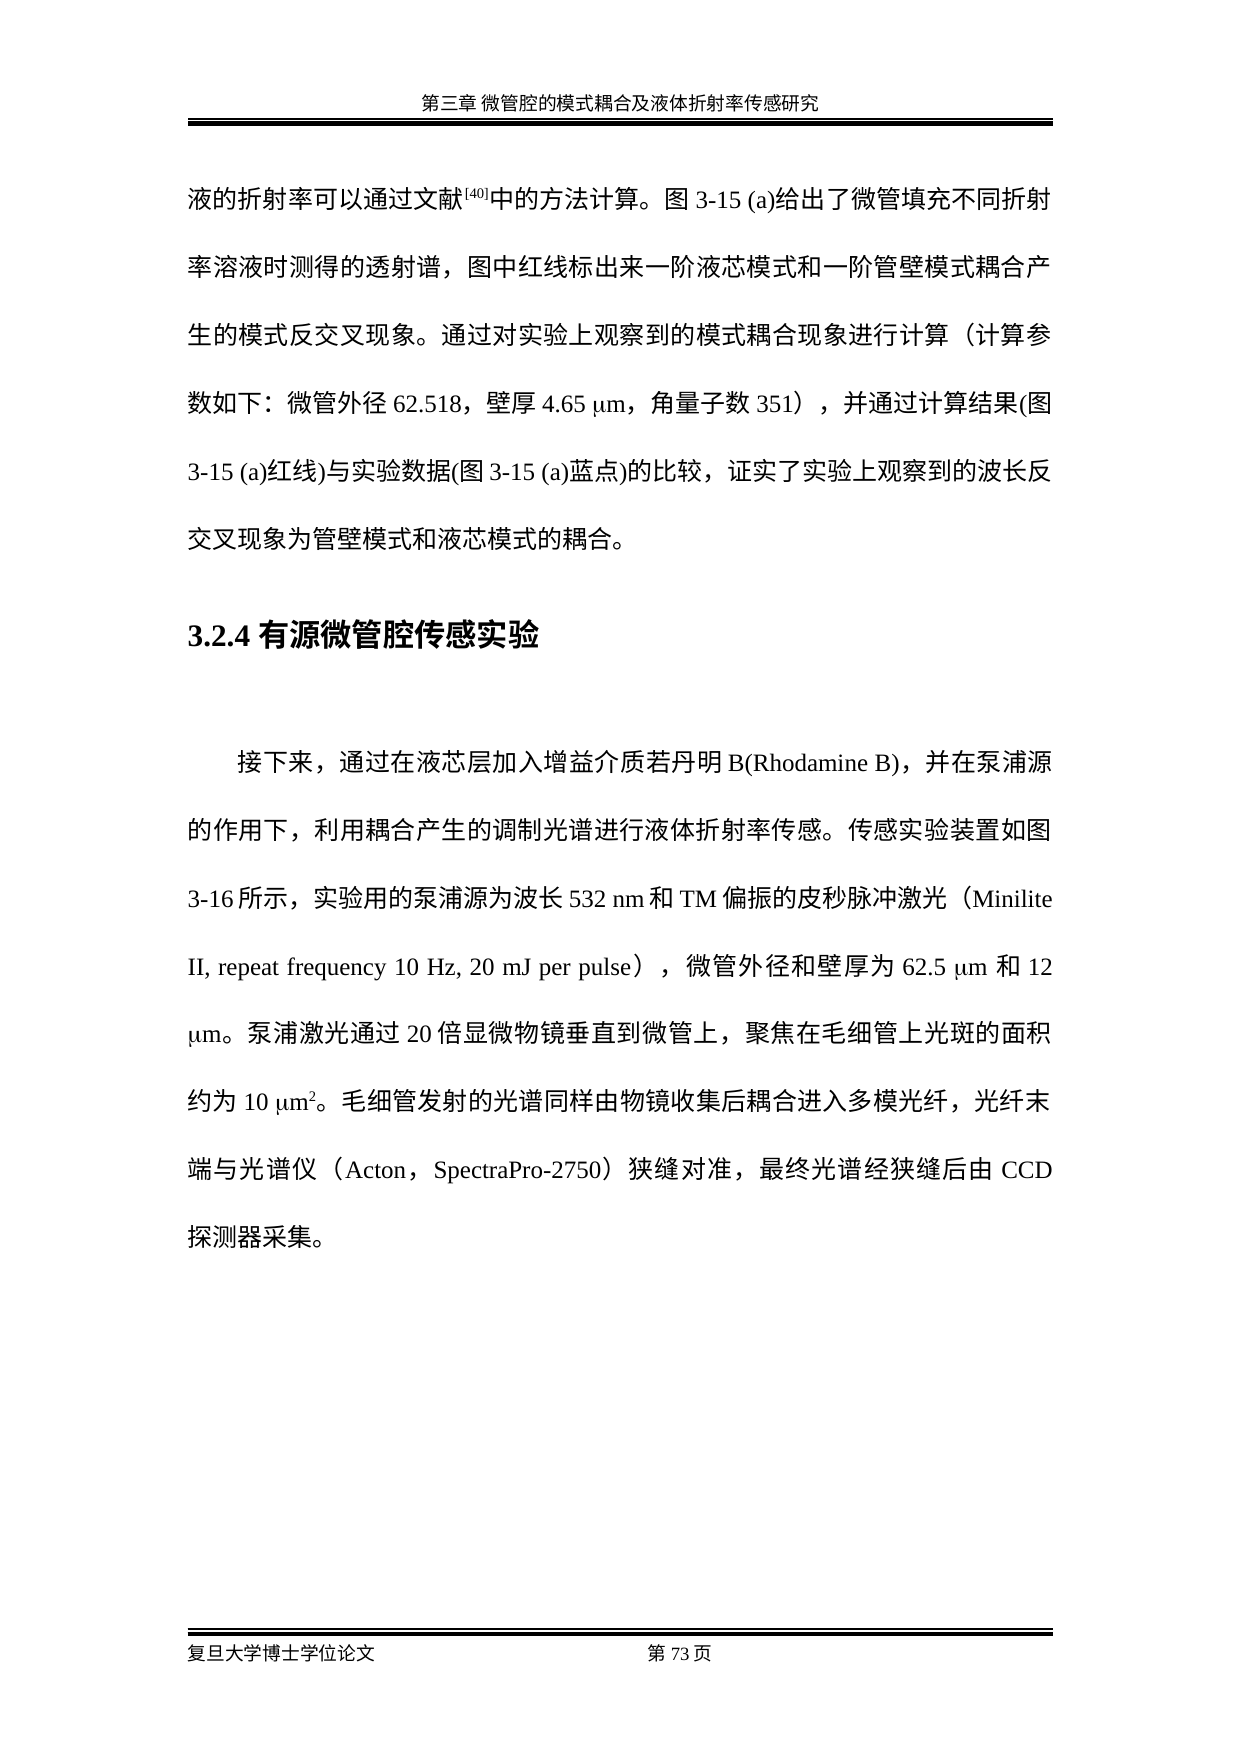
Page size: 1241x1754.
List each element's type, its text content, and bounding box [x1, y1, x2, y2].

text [187, 164, 1053, 571]
subtitle 3.2.4 有源微管腔传感实验 [187, 598, 1053, 666]
text 接下来，通过在液芯层加入增益介质若丹明B(Rhodamine B)，并在泵浦源的作用下，利用耦合产生的调制光谱进行液体折射率传感。传感实验装置如图3-16所示，实验用的泵浦源为波长532 nm和TM偏振的皮秒脉冲激光（Minilite II, repeat frequency 10 Hz, 20 mJ per pulse），微管外径和壁厚为62.5 m 和12 m。泵浦激光通过20倍显微物镜垂直到微管上，聚焦在毛细管上光斑的面积约为10 m2。毛细管发射的光谱同样由物镜收集后耦合进入多模光纤，光纤末端与光谱仪（Acton，SpectraPro-2750）狭缝对准，最终光谱经狭缝后由CCD探测器采集。 [187, 726, 1053, 1270]
